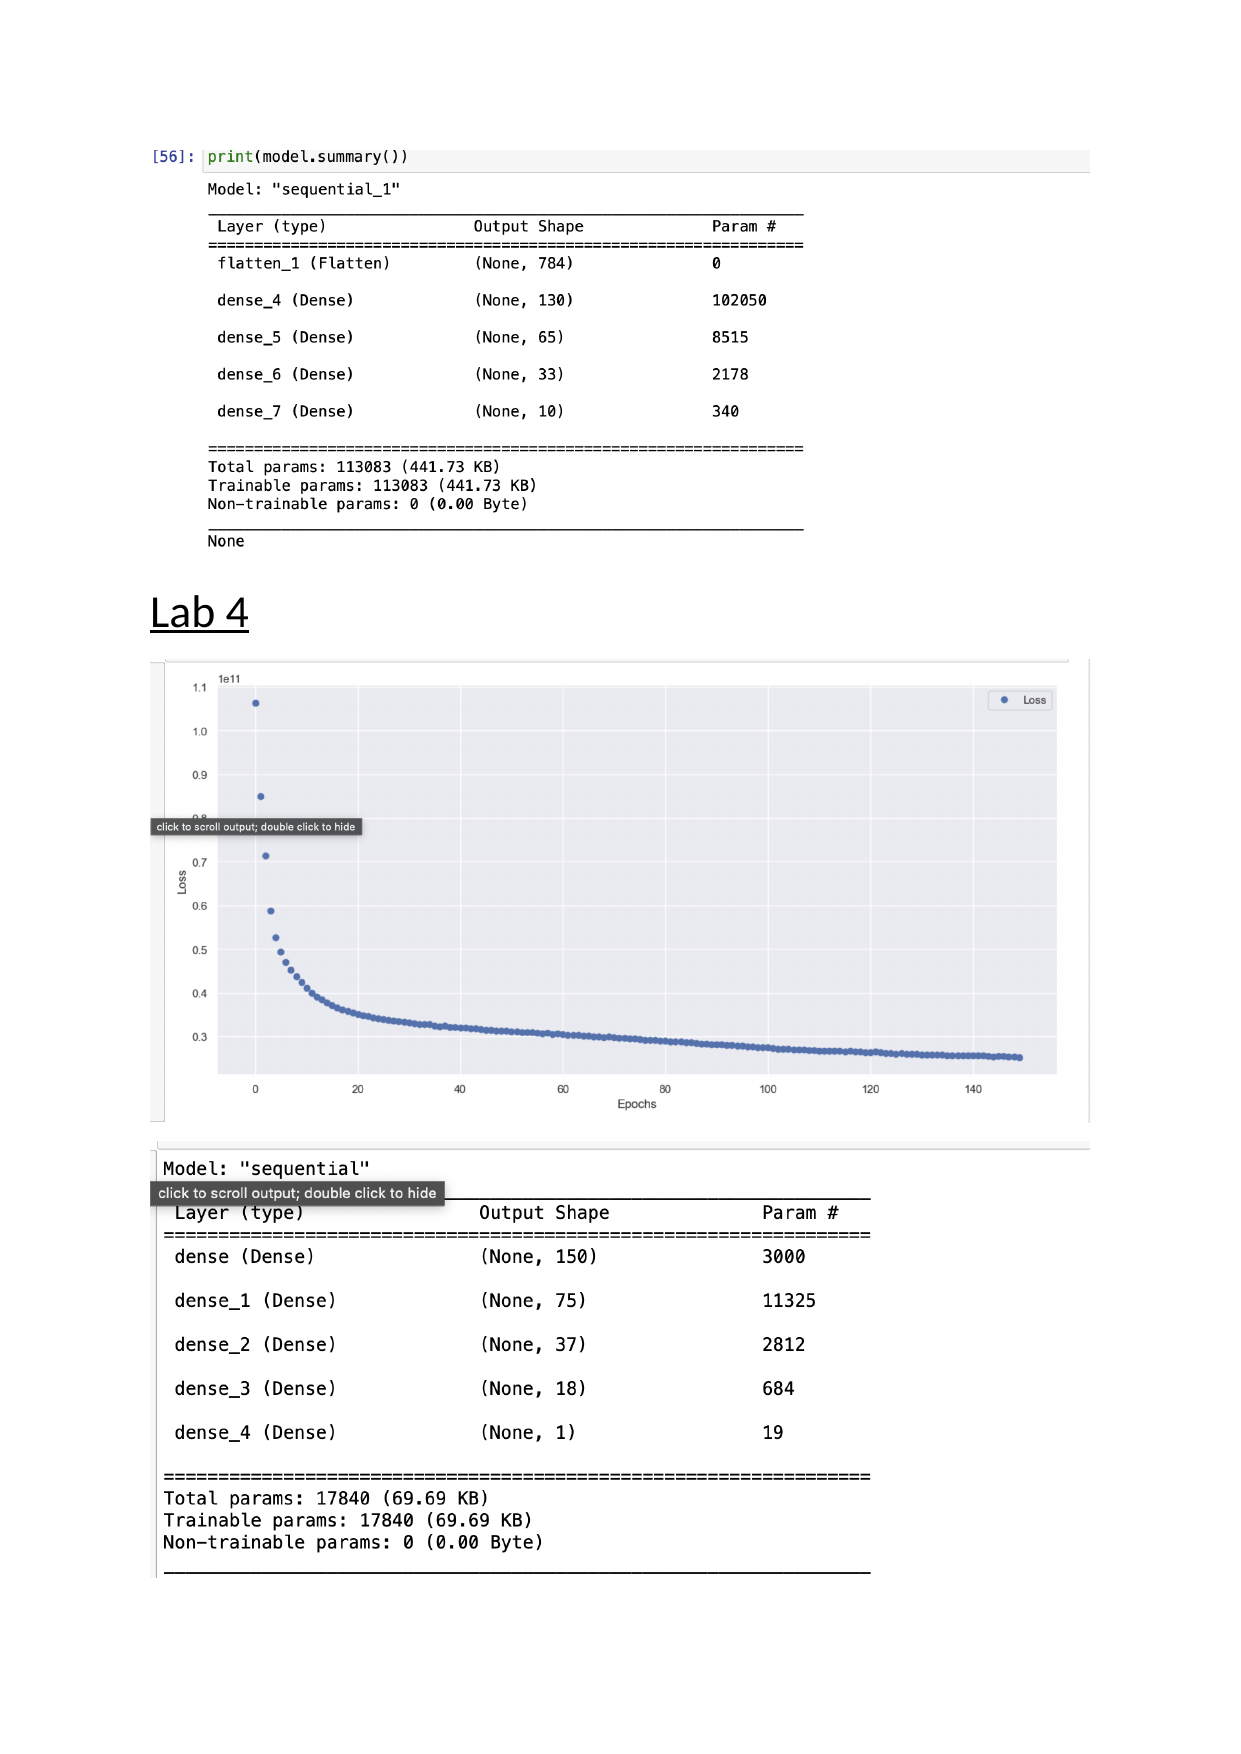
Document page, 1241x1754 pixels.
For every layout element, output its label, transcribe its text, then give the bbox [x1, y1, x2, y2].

picture [150, 1141, 1091, 1578]
text Lab 4 [150, 582, 1090, 638]
picture [150, 659, 1091, 1123]
picture [150, 150, 1091, 564]
